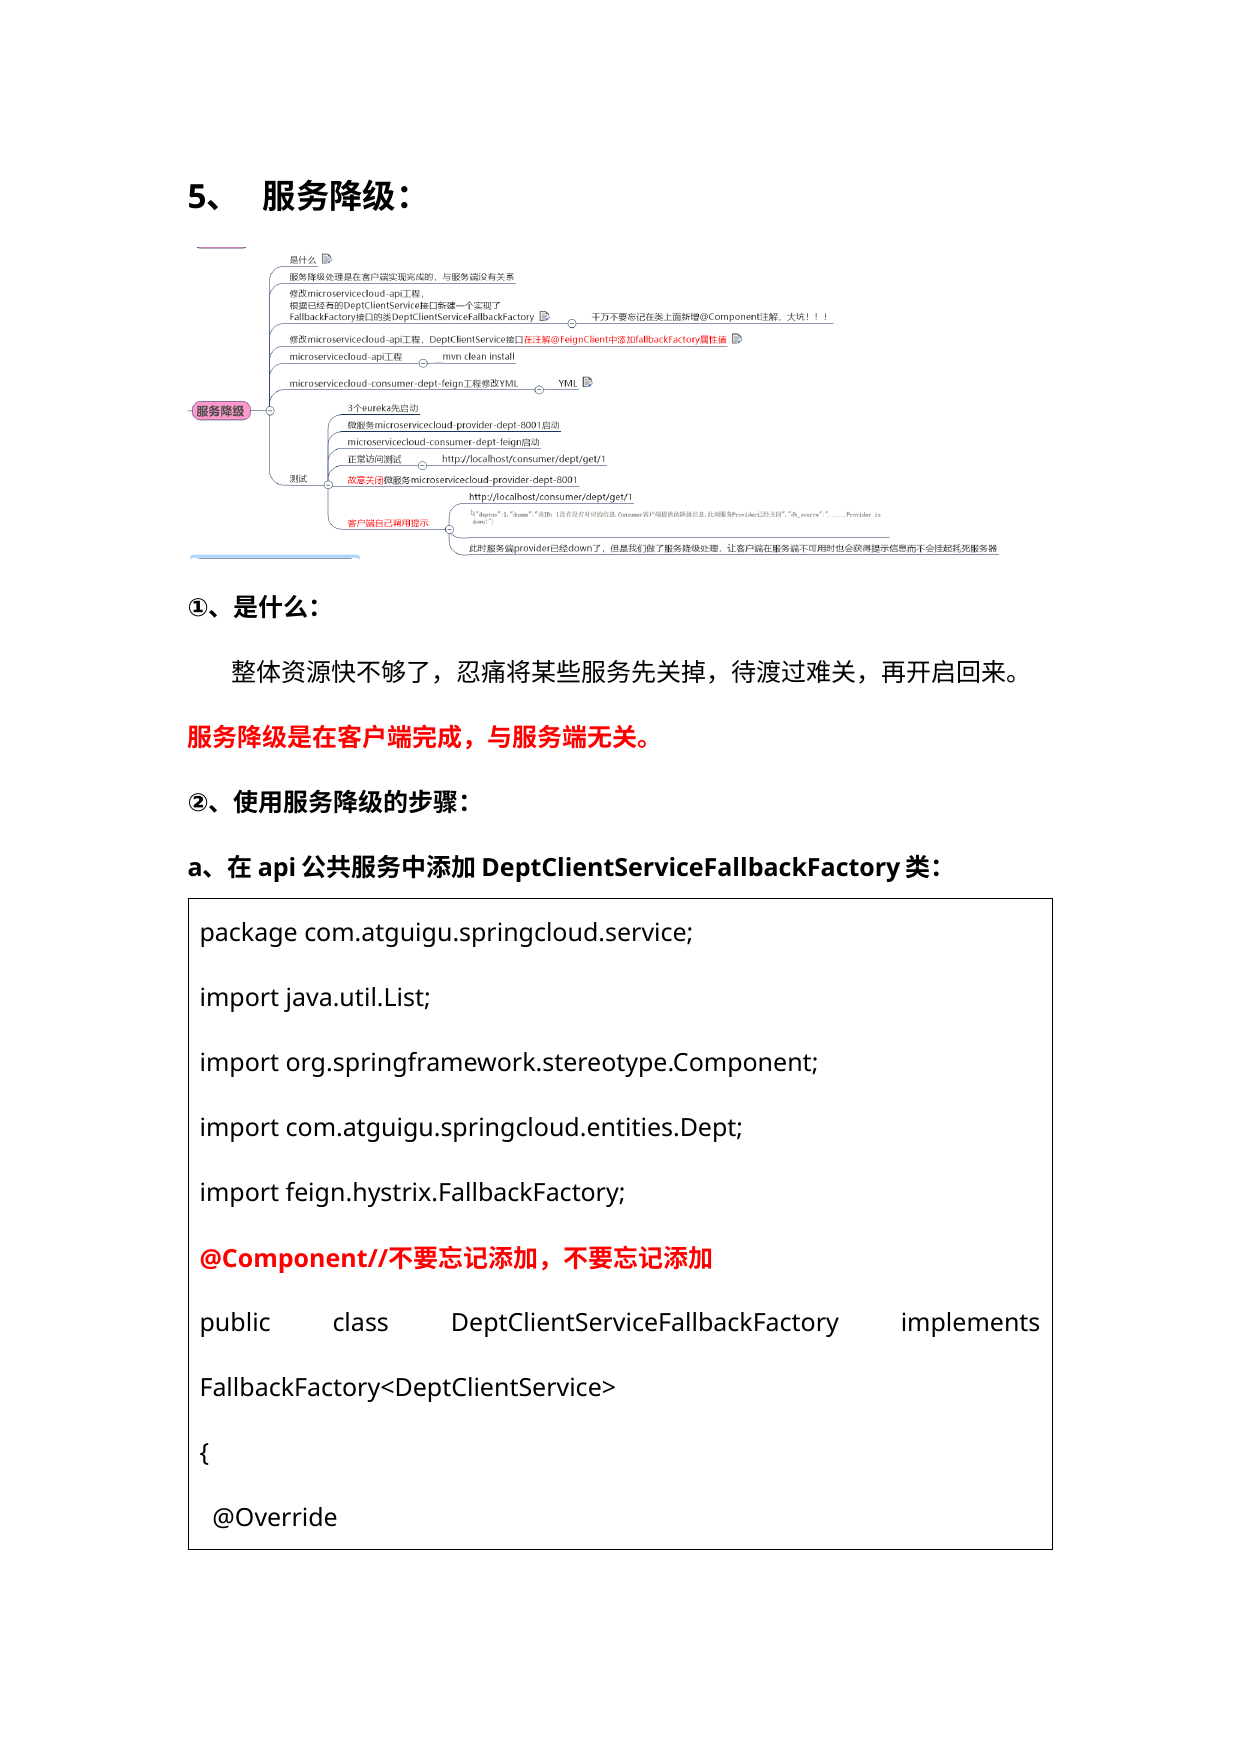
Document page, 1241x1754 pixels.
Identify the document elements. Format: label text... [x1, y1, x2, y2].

text ①、是什么： [187, 573, 1053, 638]
text a、在api公共服务中添加DeptClientServiceFallbackFactory类： [187, 833, 1053, 898]
subtitle 服务降级： [187, 162, 1053, 227]
picture [187, 247, 1053, 559]
text ②、使用服务降级的步骤： [187, 768, 1053, 833]
text 服务降级是在客户端完成，与服务端无关。 [187, 703, 1053, 768]
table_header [189, 899, 1052, 1549]
text 整体资源快不够了，忍痛将某些服务先关掉，待渡过难关，再开启回来。 [187, 638, 1053, 703]
